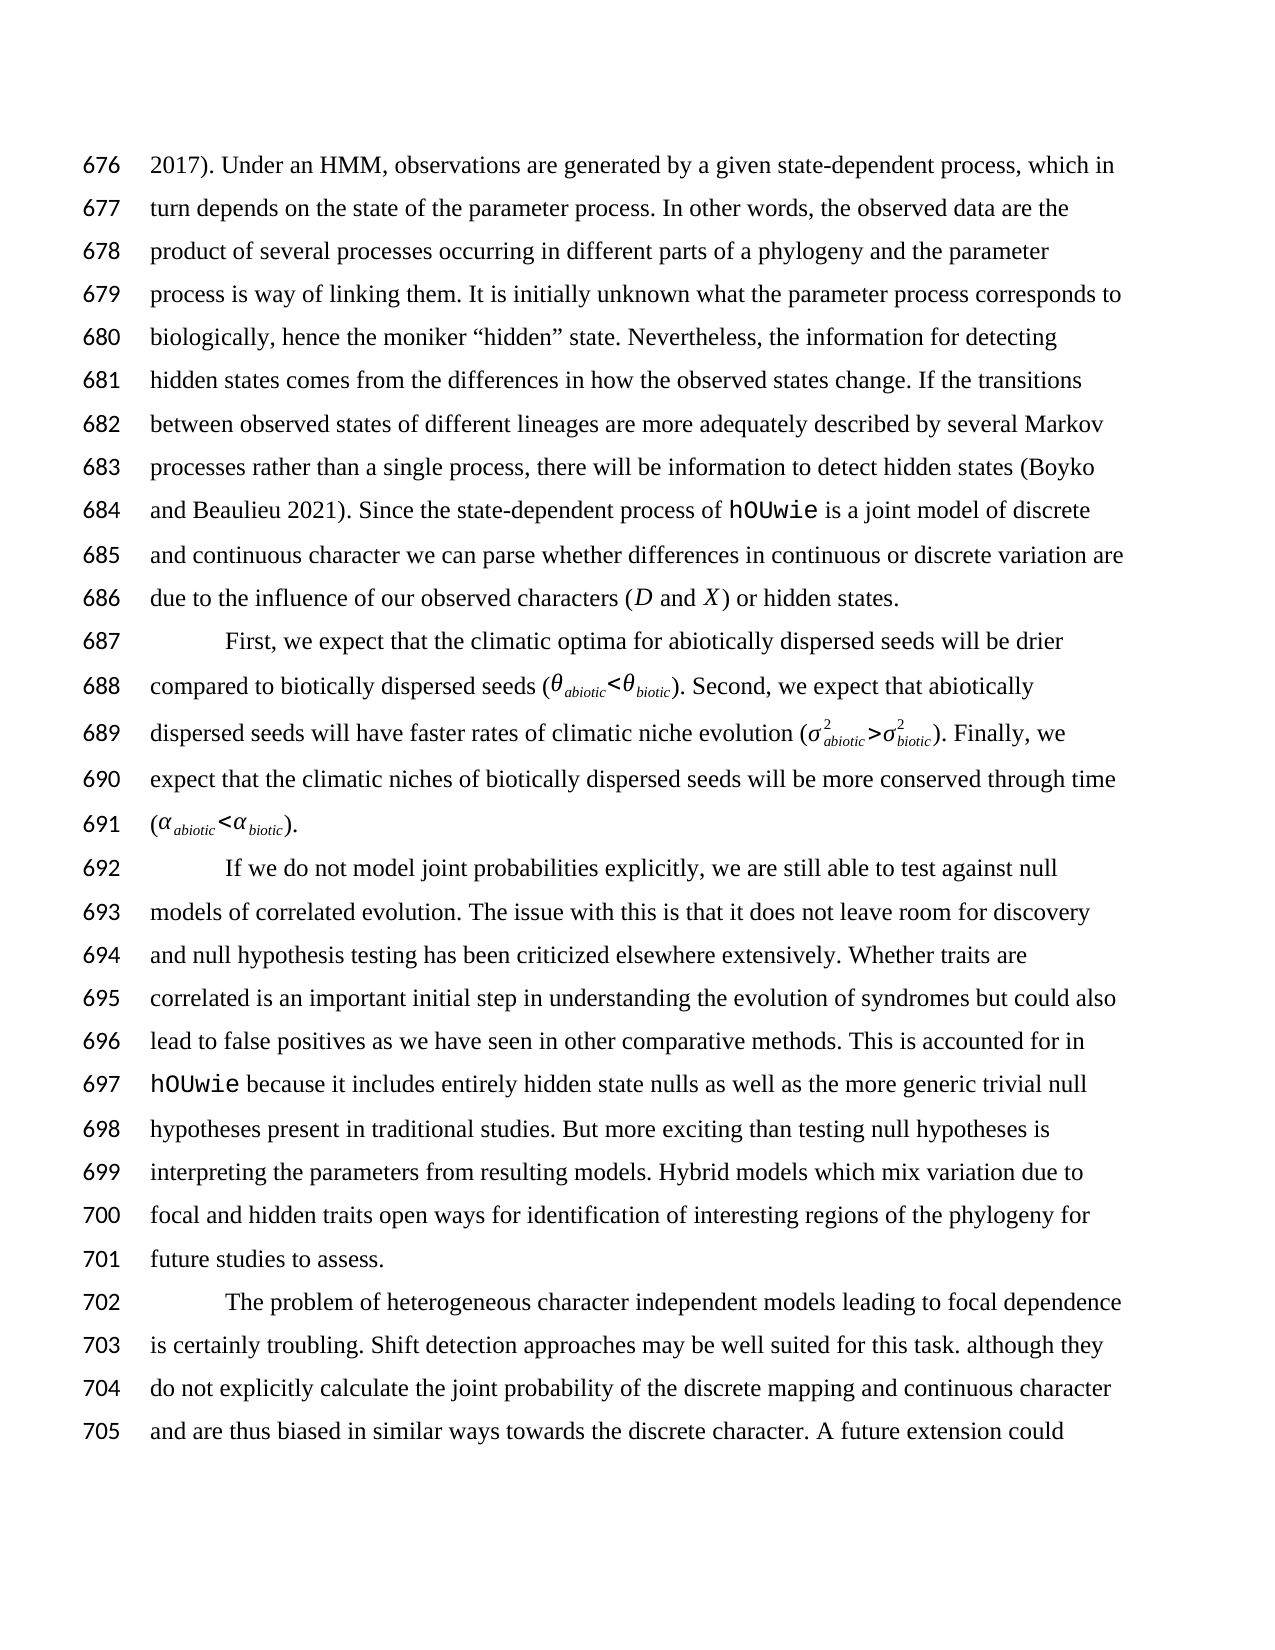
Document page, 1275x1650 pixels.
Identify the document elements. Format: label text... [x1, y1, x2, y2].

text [150, 1287, 1125, 1445]
text If we do not model joint probabilities explicitly, we are still able to test against null models of correlated evolution. The issue with this is that it does not leave room for discovery and null hypothesis testing has been criticized elsewhere extensively. Whether traits are correlated is an important initial step in understanding the evolution of syndromes but could also lead to false positives as we have seen in other comparative methods. This is accounted for in hOUwie because it includes entirely hidden state nulls as well as the more generic trivial null hypotheses present in traditional studies. But more exciting than testing null hypotheses is interpreting the parameters from resulting models. Hybrid models which mix variation due to focal and hidden traits open ways for identification of interesting regions of the phylogeny for future studies to assess. [150, 853, 1125, 1272]
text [150, 150, 1125, 612]
text First, we expect that the climatic optima for abiotically dispersed seeds will be drier compared to biotically dispersed seeds (). Second, we expect that abiotically dispersed seeds will have faster rates of climatic niche evolution (). Finally, we expect that the climatic niches of biotically dispersed seeds will be more conserved through time (). [150, 626, 1125, 839]
